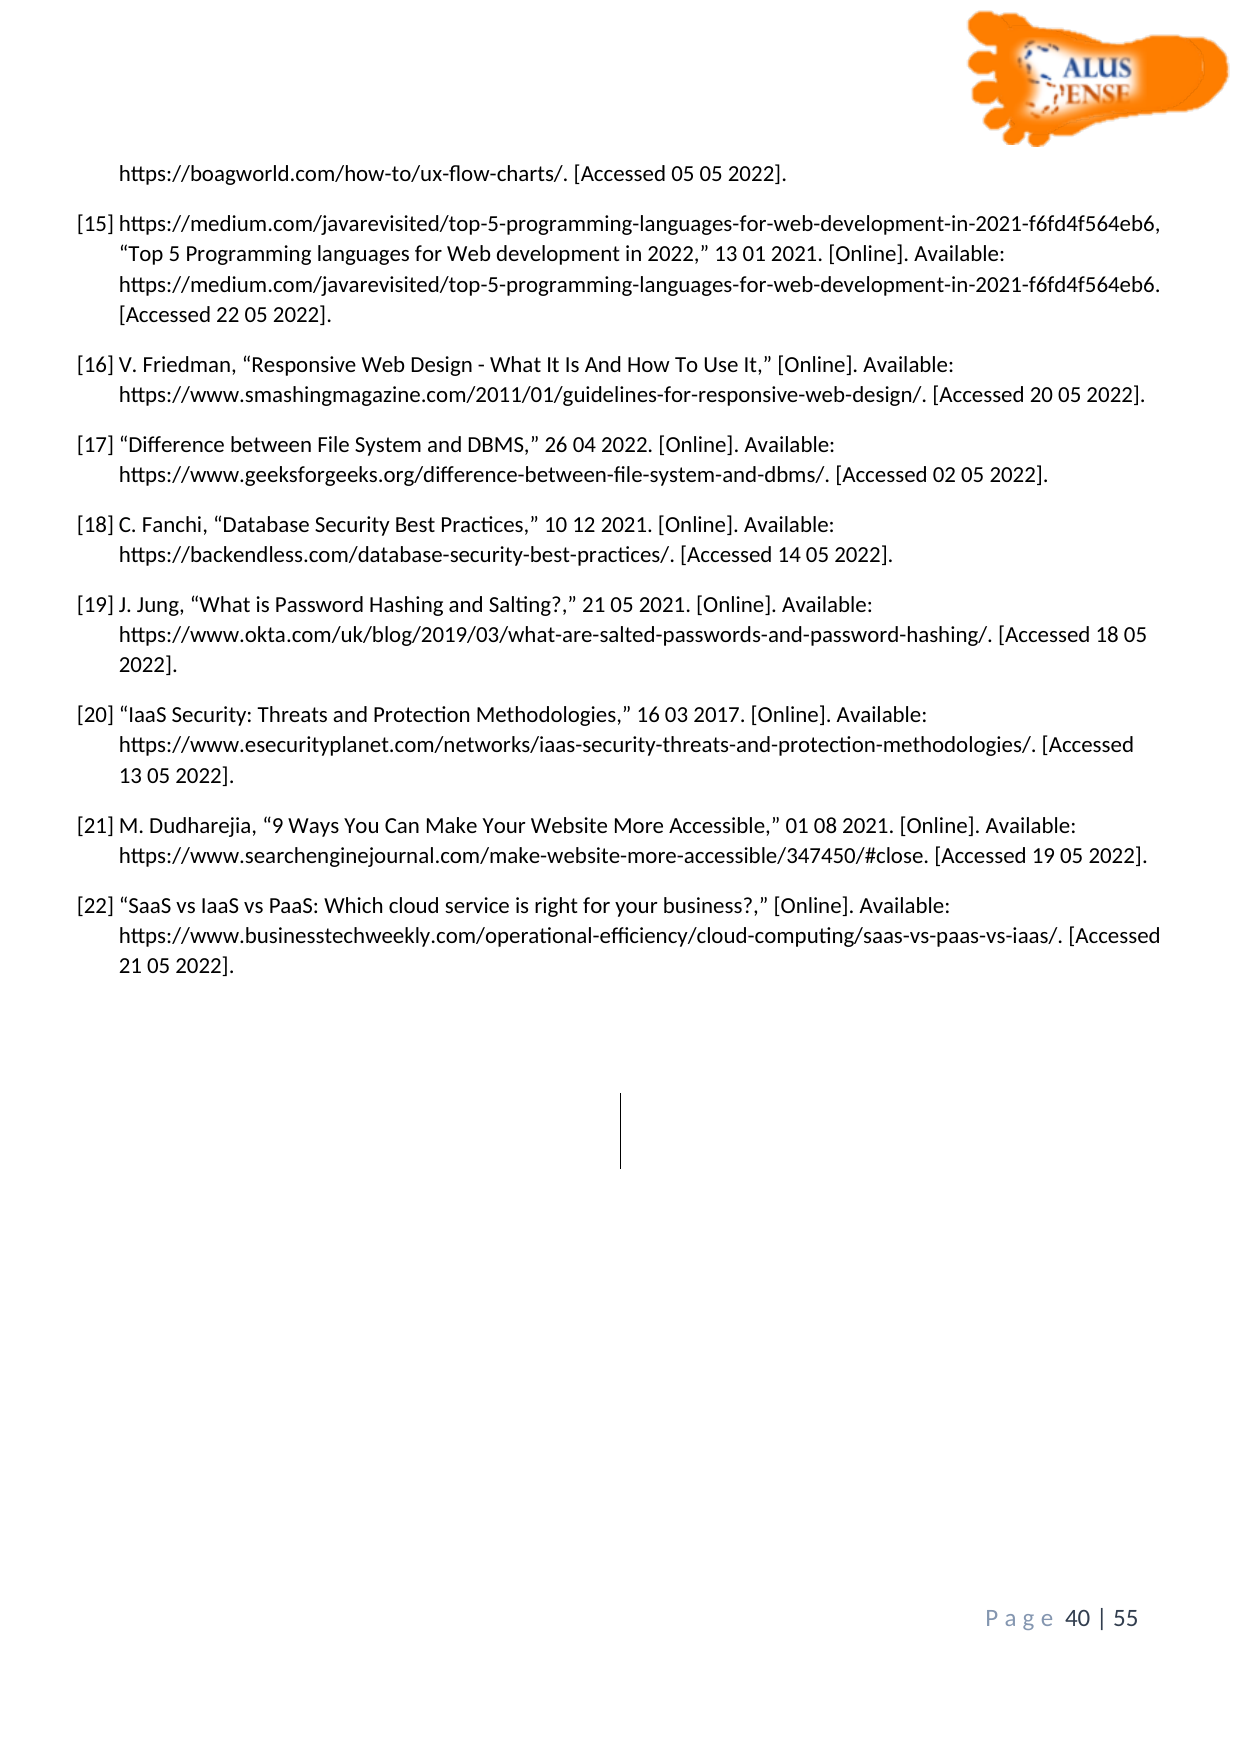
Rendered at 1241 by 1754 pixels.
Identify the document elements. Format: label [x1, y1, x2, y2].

picture [953, 10, 1241, 147]
